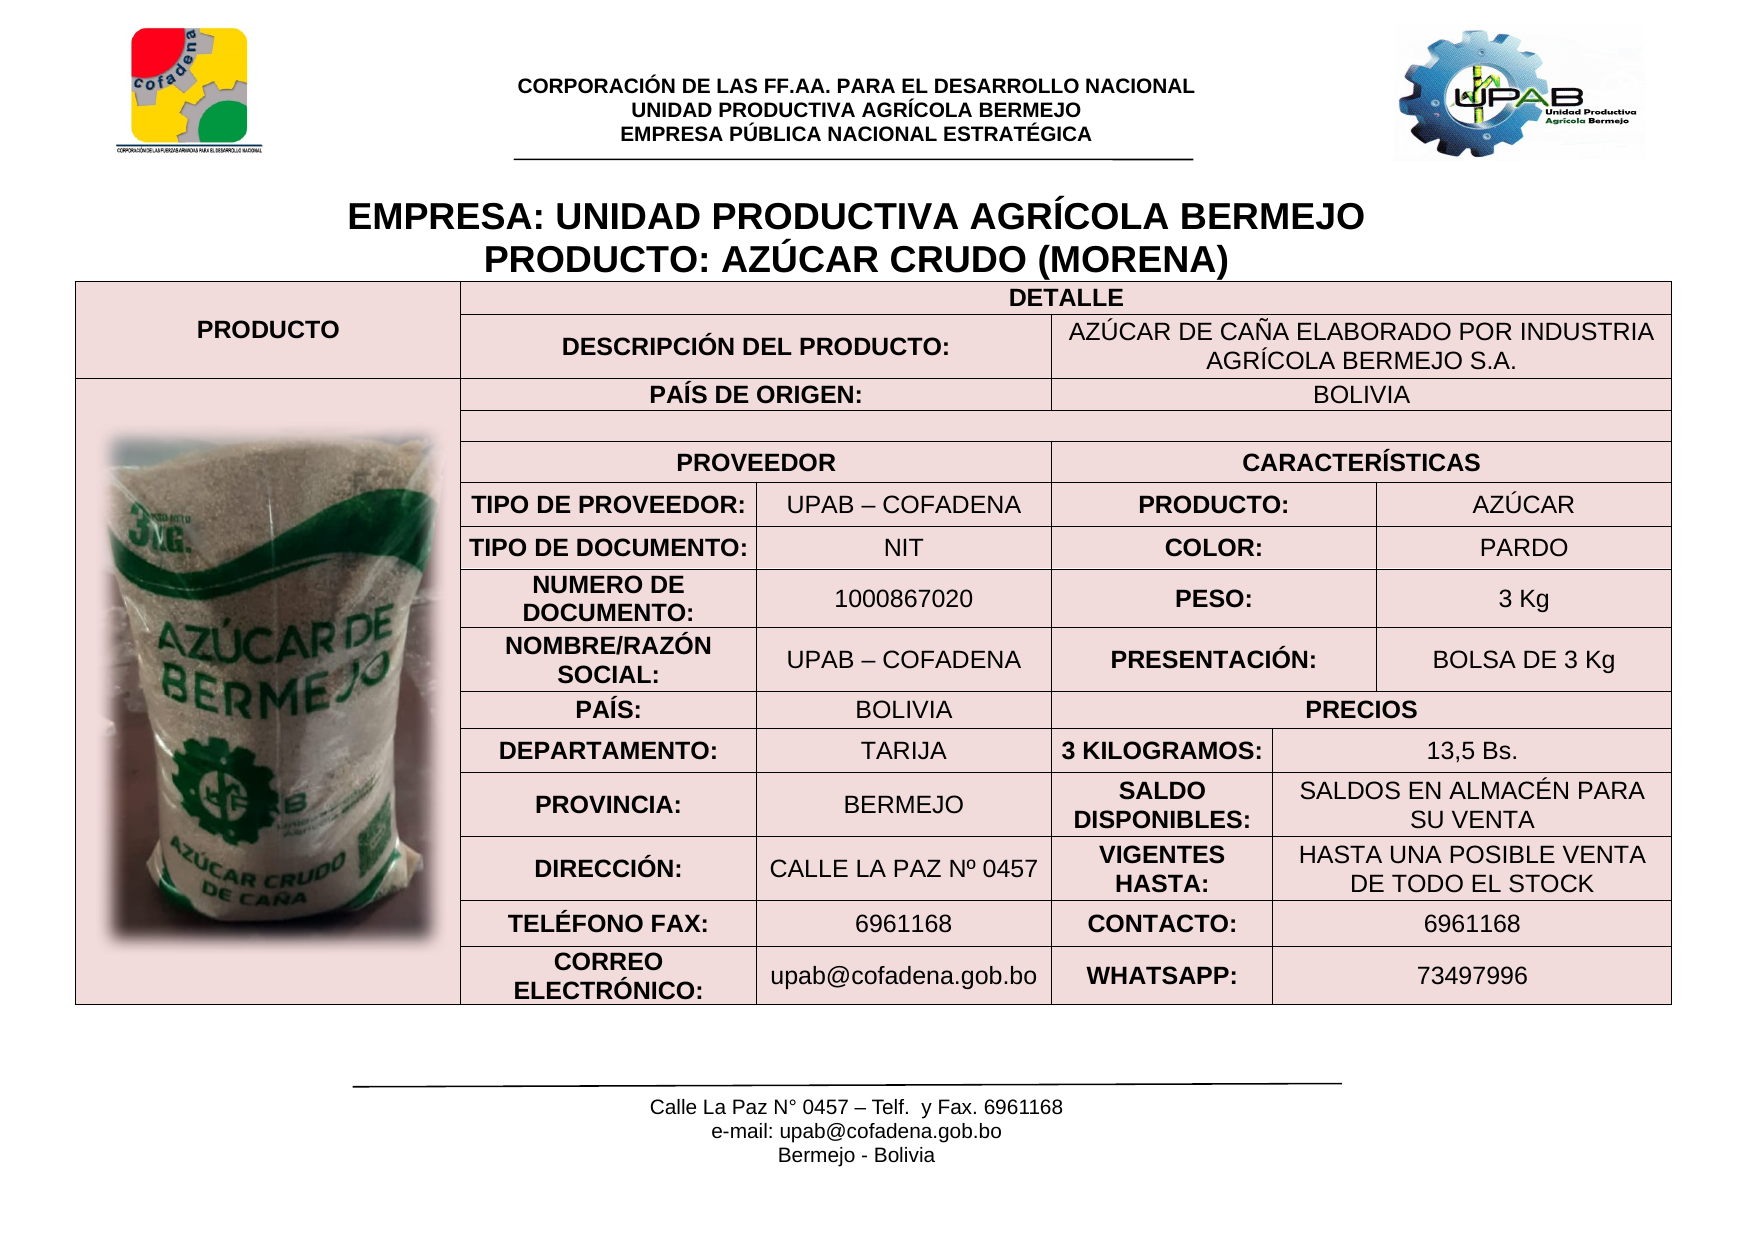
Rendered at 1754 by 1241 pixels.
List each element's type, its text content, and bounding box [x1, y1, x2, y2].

table_cell NIT [757, 527, 1051, 568]
picture [1393, 23, 1646, 161]
table_cell HASTA UNA POSIBLE VENTA DE TODO EL STOCK [1273, 837, 1671, 900]
table_cell VIGENTES HASTA: [1052, 837, 1272, 900]
table_cell CORREO ELECTRÓNICO: [461, 947, 756, 1004]
table_cell DESCRIPCIÓN DEL PRODUCTO: [461, 315, 1051, 378]
table_cell 3 KILOGRAMOS: [1052, 729, 1272, 772]
table_cell 6961168 [757, 901, 1051, 946]
table_cell COLOR: [1052, 527, 1376, 568]
table_cell [461, 411, 1671, 441]
table_cell PAÍS: [461, 692, 756, 728]
table_cell PESO: [1052, 570, 1376, 627]
table_cell 1000867020 [757, 570, 1051, 627]
table_cell PARDO [1377, 527, 1671, 568]
table_cell PRESENTACIÓN: [1052, 628, 1376, 691]
table_cell WHATSAPP: [1052, 947, 1272, 1004]
table_cell PROVEEDOR [461, 442, 1051, 482]
table_cell CARACTERÍSTICAS [1052, 442, 1671, 482]
table_cell upab@cofadena.gob.bo [757, 947, 1051, 1004]
table_cell PRODUCTO: [1052, 483, 1376, 526]
table_cell 13,5 Bs. [1273, 729, 1671, 772]
table_header PRODUCTO [76, 282, 460, 378]
table_cell BOLIVIA [1052, 379, 1671, 410]
table_cell SALDO DISPONIBLES: [1052, 773, 1272, 836]
text EMPRESA: UNIDAD PRODUCTIVA AGRÍCOLA BERMEJO [77, 194, 1636, 238]
table_cell PAÍS DE ORIGEN: [461, 379, 1051, 410]
table_cell CALLE LA PAZ Nº 0457 [757, 837, 1051, 900]
picture [120, 447, 423, 931]
table_cell DIRECCIÓN: [461, 837, 756, 900]
table_cell PRECIOS [1052, 692, 1671, 728]
text PRODUCTO: AZÚCAR CRUDO (MORENA) [77, 238, 1636, 281]
table_cell [76, 379, 460, 1004]
table_cell NOMBRE/RAZÓN SOCIAL: [461, 628, 756, 691]
table_cell UPAB – COFADENA [757, 483, 1051, 526]
table_cell PROVINCIA: [461, 773, 756, 836]
table_cell BERMEJO [757, 773, 1051, 836]
table_cell PAÍS DE ORIGEN: [99, 426, 444, 952]
table_cell 73497996 [1273, 947, 1671, 1004]
table_header DETALLE [461, 282, 1671, 314]
table_cell SALDOS EN ALMACÉN PARA SU VENTA [1273, 773, 1671, 836]
table_cell DEPARTAMENTO: [461, 729, 756, 772]
table_cell BOLIVIA [757, 692, 1051, 728]
table_cell UPAB – COFADENA [757, 628, 1051, 691]
table_cell TARIJA [757, 729, 1051, 772]
table_cell TIPO DE DOCUMENTO: [461, 527, 756, 568]
table_cell AZÚCAR DE CAÑA ELABORADO POR INDUSTRIA AGRÍCOLA BERMEJO S.A. [1052, 315, 1671, 378]
table_cell AZÚCAR [1377, 483, 1671, 526]
table_cell TIPO DE PROVEEDOR: [461, 483, 756, 526]
table_cell NUMERO DE DOCUMENTO: [461, 570, 756, 627]
table_cell 6961168 [1273, 901, 1671, 946]
table_cell TELÉFONO FAX: [461, 901, 756, 946]
table_cell CONTACTO: [1052, 901, 1272, 946]
picture [113, 23, 264, 166]
table_cell 3 Kg [1377, 570, 1671, 627]
table_cell BOLSA DE 3 Kg [1377, 628, 1671, 691]
